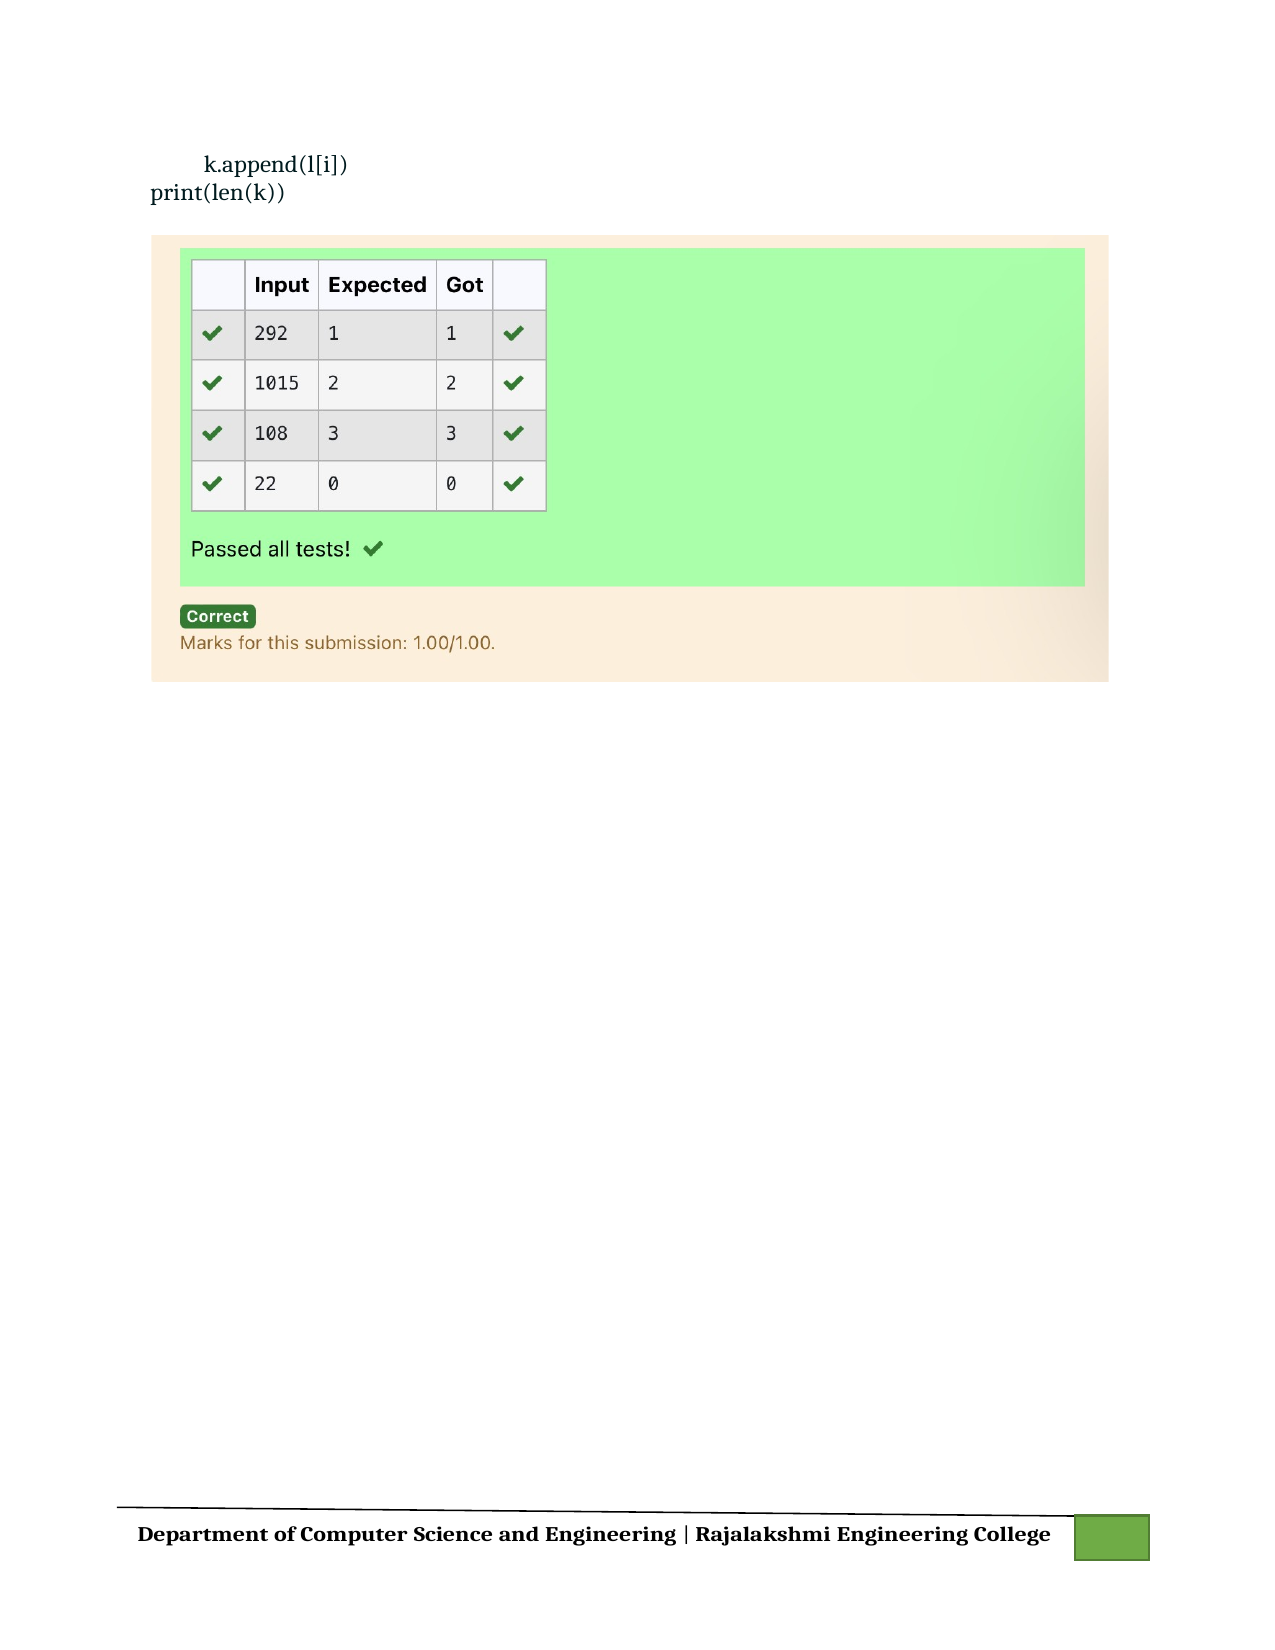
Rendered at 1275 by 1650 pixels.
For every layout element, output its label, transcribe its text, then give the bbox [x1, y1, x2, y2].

text k.append(l[i]) [203, 151, 1219, 178]
picture [151, 235, 1109, 682]
text print(len(k)) [150, 179, 1219, 207]
